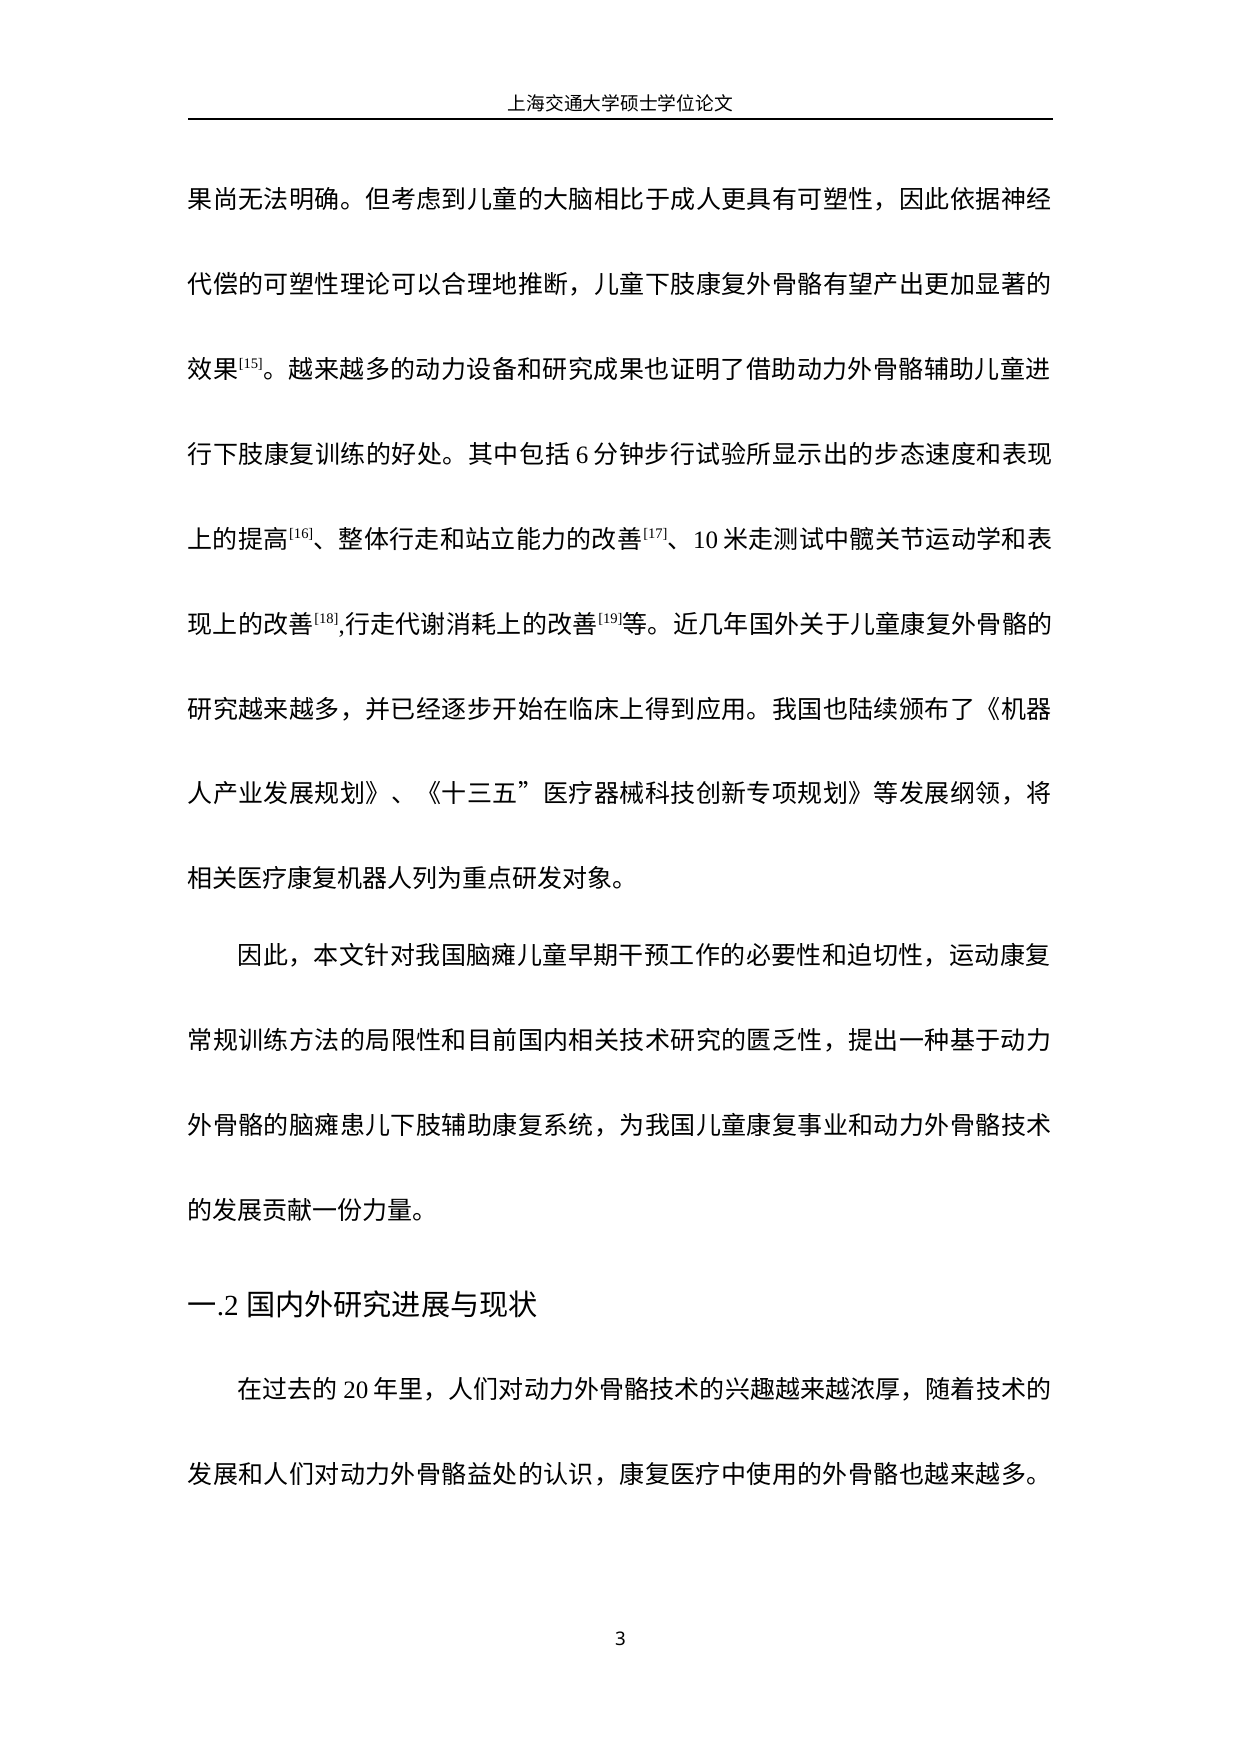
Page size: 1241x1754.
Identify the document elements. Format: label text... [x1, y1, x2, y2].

text 因此，本文针对我国脑瘫儿童早期干预工作的必要性和迫切性，运动康复常规训练方法的局限性和目前国内相关技术研究的匮乏性，提出一种基于动力外骨骼的脑瘫患儿下肢辅助康复系统，为我国儿童康复事业和动力外骨骼技术的发展贡献一份力量。 [187, 920, 1053, 1243]
text 国内外研究进展与现状 [187, 1269, 1053, 1337]
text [187, 164, 1053, 911]
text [187, 1353, 1053, 1506]
